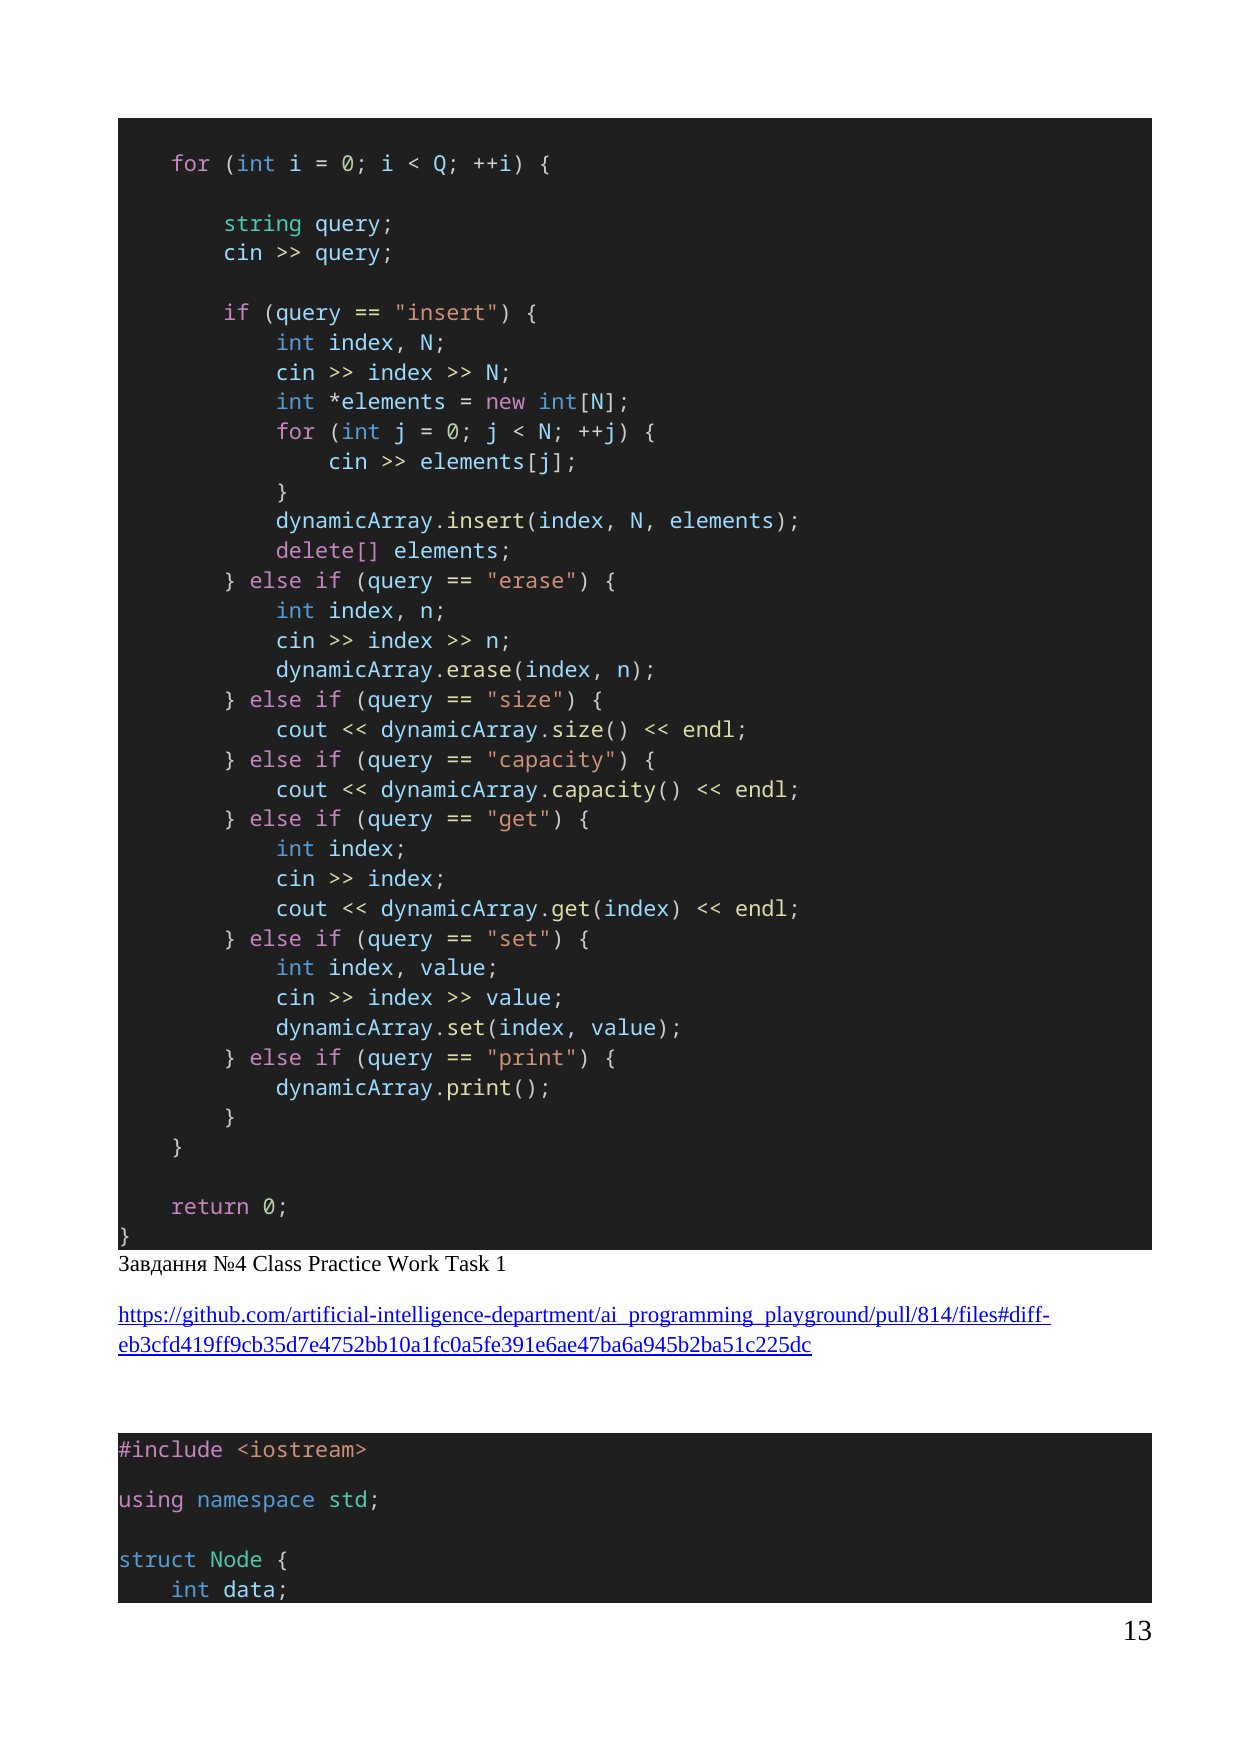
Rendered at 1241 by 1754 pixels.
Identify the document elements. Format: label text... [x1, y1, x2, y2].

text string query; [118, 207, 1152, 237]
text } else if (query == "print") { [118, 1042, 1152, 1071]
text struct Node { [118, 1544, 1152, 1573]
text cin >> index >> n; [118, 624, 1152, 654]
text for (int j = 0; j < N; ++j) { [118, 416, 1152, 446]
text cin >> query; [118, 237, 1152, 267]
text } [118, 1101, 1152, 1131]
text } else if (query == "capacity") { [118, 744, 1152, 773]
text dynamicArray.insert(index, N, elements); [118, 505, 1152, 535]
text } [118, 1131, 1152, 1161]
text int index, value; [118, 952, 1152, 982]
text cout << dynamicArray.capacity() << endl; [118, 773, 1152, 803]
text Завдання №4 Class Practice Work Task 1 [118, 1250, 1152, 1277]
text } else if (query == "set") { [118, 922, 1152, 952]
text for (int i = 0; i < Q; ++i) { [118, 148, 1152, 178]
text #include <iostream> [118, 1433, 1152, 1463]
text dynamicArray.print(); [118, 1071, 1152, 1101]
text } else if (query == "get") { [118, 803, 1152, 833]
text int *elements = new int[N]; [118, 386, 1152, 416]
text dynamicArray.erase(index, n); [118, 654, 1152, 684]
text cin >> index >> value; [118, 982, 1152, 1012]
text } else if (query == "size") { [118, 684, 1152, 714]
text cout << dynamicArray.get(index) << endl; [118, 893, 1152, 922]
text return 0; [118, 1191, 1152, 1220]
text if (query == "insert") { [118, 297, 1152, 327]
text int data; [118, 1573, 1152, 1603]
text int index; [118, 833, 1152, 863]
text delete[] elements; [118, 535, 1152, 565]
text } [118, 476, 1152, 505]
text using namespace std; [118, 1484, 1152, 1514]
text int index, N; [118, 327, 1152, 356]
text } [118, 1220, 1152, 1250]
text cin >> index; [118, 863, 1152, 893]
text cin >> index >> N; [118, 356, 1152, 386]
text cin >> elements[j]; [118, 446, 1152, 476]
text dynamicArray.set(index, value); [118, 1012, 1152, 1042]
text cout << dynamicArray.size() << endl; [118, 714, 1152, 744]
text int index, n; [118, 595, 1152, 624]
text https://github.com/artificial-intelligence-department/ai_programming_playground/pull/814/files#diff-eb3cfd419ff9cb35d7e4752bb10a1fc0a5fe391e6ae47ba6a945b2ba51c225dc [118, 1301, 1152, 1358]
text } else if (query == "erase") { [118, 565, 1152, 595]
